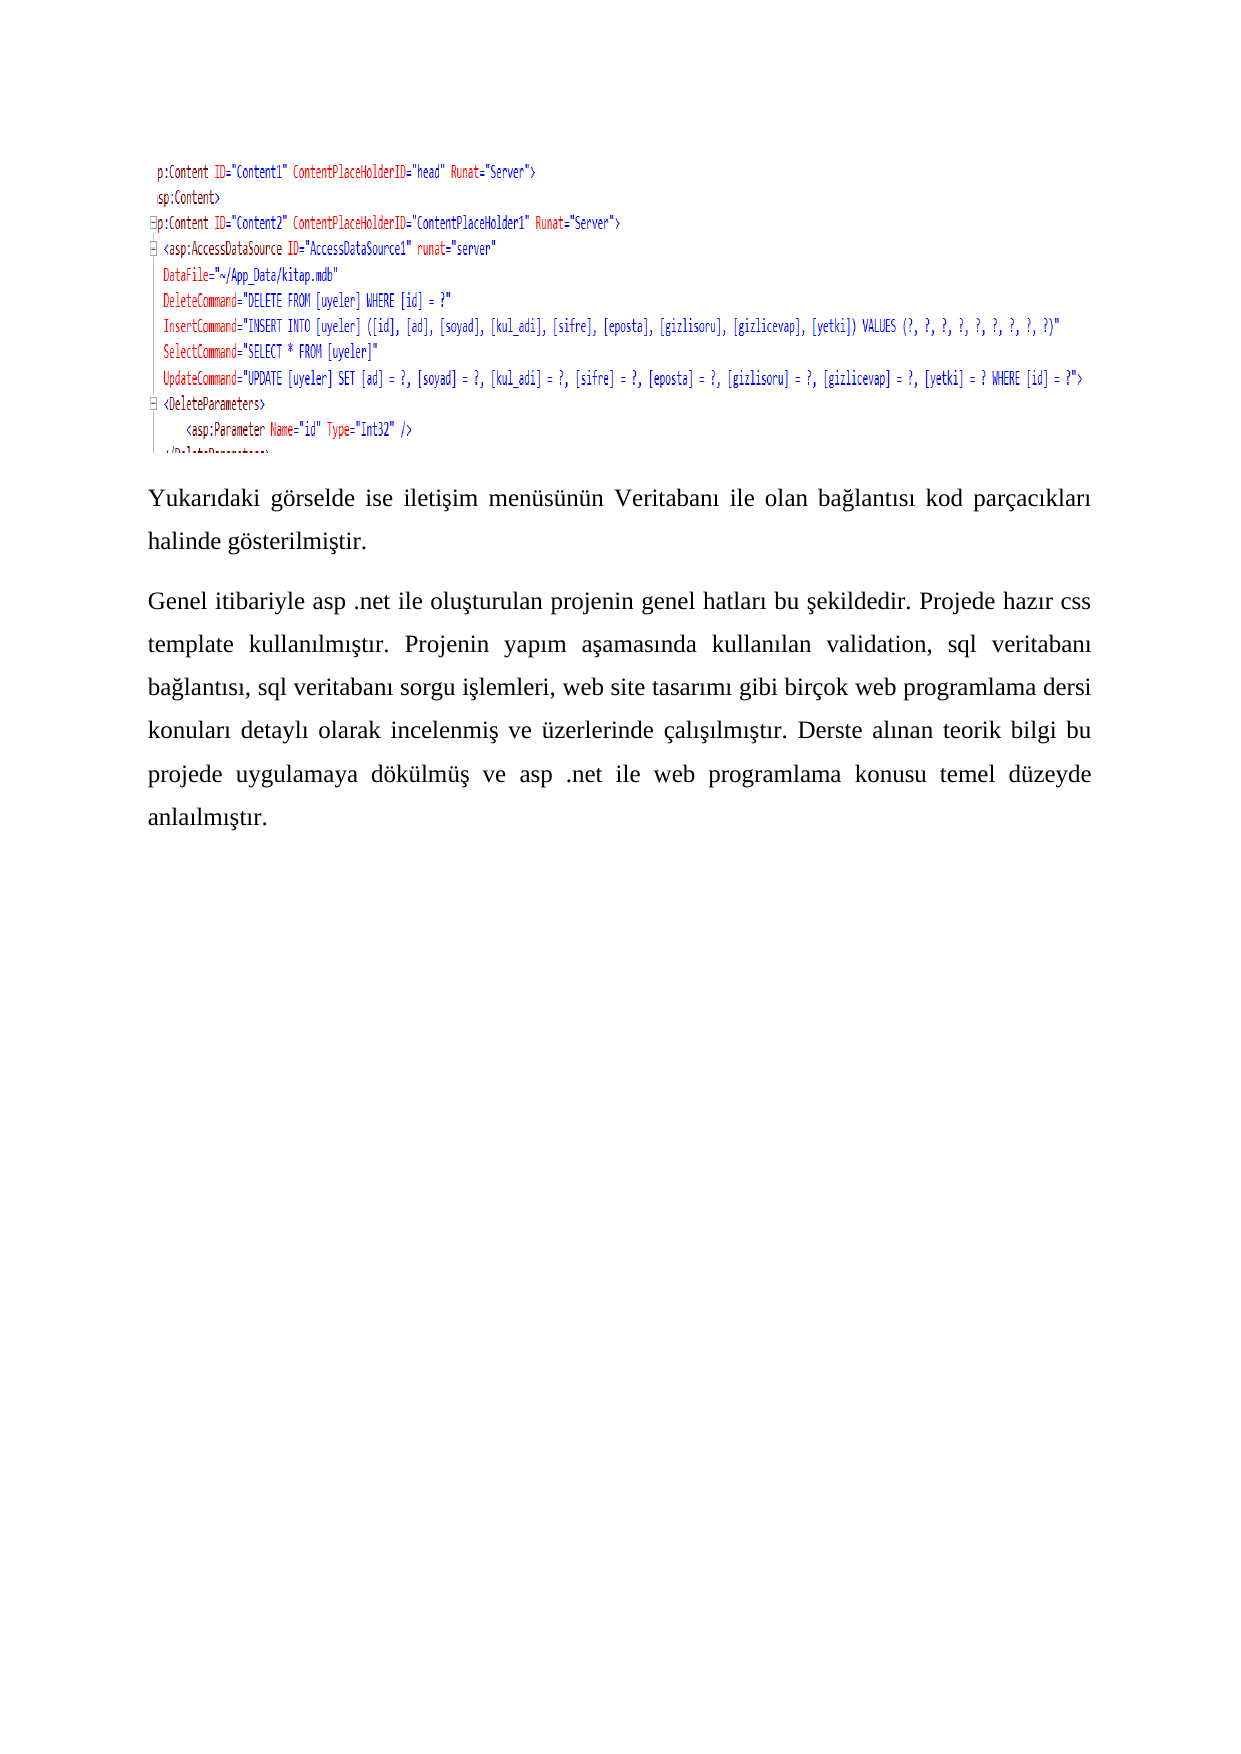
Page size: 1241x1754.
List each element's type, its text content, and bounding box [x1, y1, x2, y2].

picture [147, 147, 1122, 453]
text Genel itibariyle asp .net ile oluşturulan projenin genel hatları bu şekildedir. Projede hazır css template kullanılmıştır. Projenin yapım aşamasında kullanılan validation, sql veritabanı bağlantısı, sql veritabanı sorgu işlemleri, web site tasarımı gibi birçok web programlama dersi konuları detaylı olarak incelenmiş ve üzerlerinde çalışılmıştır. Derste alınan teorik bilgi bu projede uygulamaya dökülmüş ve asp .net ile web programlama konusu temel düzeyde anlaılmıştır. [148, 586, 1093, 831]
text Yukarıdaki görselde ise iletişim menüsünün Veritabanı ile olan bağlantısı kod parçacıkları halinde gösterilmiştir. [148, 483, 1093, 555]
